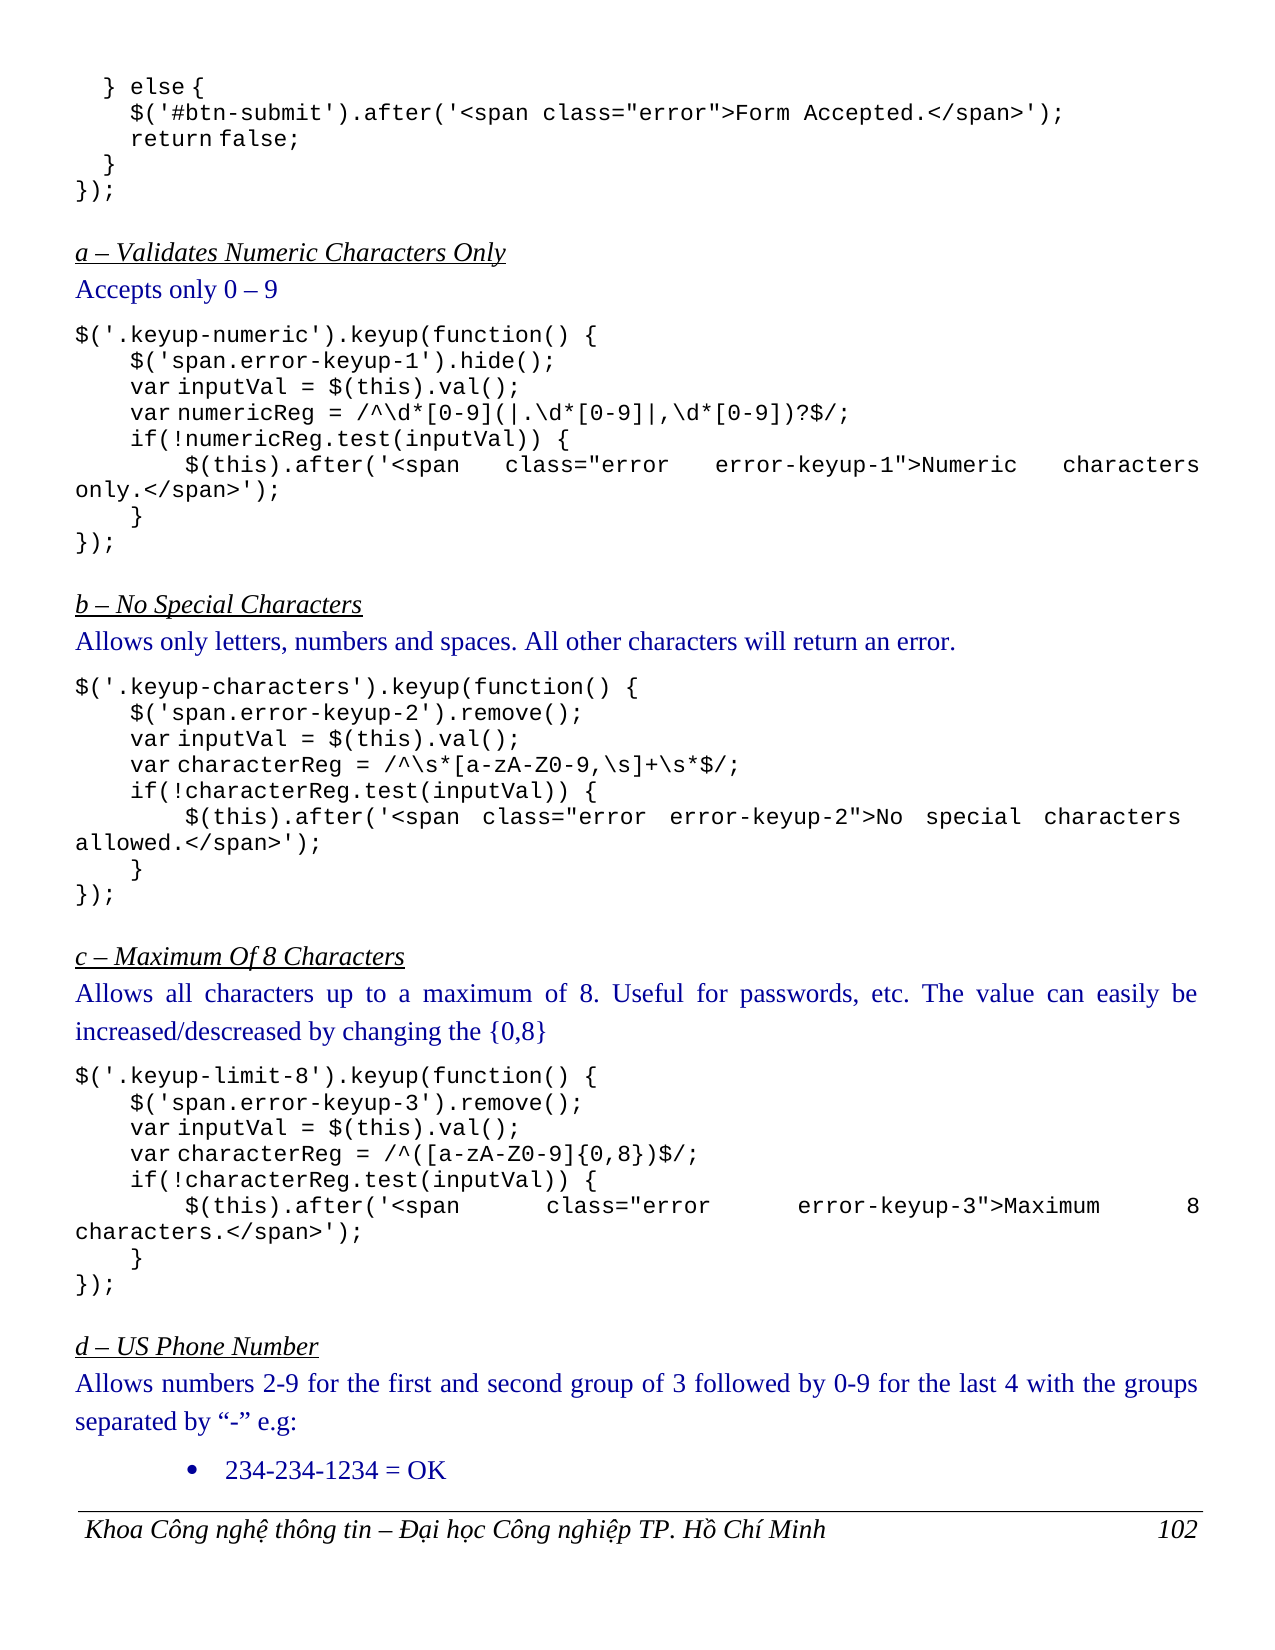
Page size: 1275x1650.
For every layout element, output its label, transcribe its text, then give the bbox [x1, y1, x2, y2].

text b – No Special Characters [75, 588, 1200, 619]
text d – US Phone Number [75, 1329, 1200, 1361]
text Allows all characters up to a maximum of 8. Useful for passwords, etc. The value can easily be increased/descreased by changing the {0,8} [75, 971, 1200, 1046]
table_header $('.keyup-numeric').keyup(function() { $('span.error-keyup-1').hide(); var inputVal = $(this).val(); var numericReg = /^\d*[0-9](|.\d*[0-9]|,\d*[0-9])?$/; if(!numericReg.test(inputVal)) { $(this).after('<span class="error error-keyup-1">Numeric characters only.</span>'); } }); [75, 323, 1200, 557]
list 234-234-1234 = OK [187, 1454, 1200, 1486]
text Allows numbers 2-9 for the first and second group of 3 followed by 0-9 for the last 4 with the groups separated by “-” e.g: [75, 1361, 1200, 1436]
table_header $('.keyup-characters').keyup(function() { $('span.error-keyup-2').remove(); var inputVal = $(this).val(); var characterReg = /^\s*[a-zA-Z0-9,\s]+\s*$/; if(!characterReg.test(inputVal)) { $(this).after('<span class="error error-keyup-2">No special characters allowed.</span>'); } }); [75, 675, 1181, 909]
text a – Validates Numeric Characters Only [75, 236, 1200, 267]
text Allows only letters, numbers and spaces. All other characters will return an error. [75, 619, 1200, 657]
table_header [75, 75, 1200, 205]
text Accepts only 0 – 9 [75, 267, 1200, 304]
text c – Maximum Of 8 Characters [75, 940, 1200, 971]
table_header $('.keyup-limit-8').keyup(function() { $('span.error-keyup-3').remove(); var inputVal = $(this).val(); var characterReg = /^([a-zA-Z0-9]{0,8})$/; if(!characterReg.test(inputVal)) { $(this).after('<span class="error error-keyup-3">Maximum 8 characters.</span>'); } }); [75, 1065, 1200, 1298]
